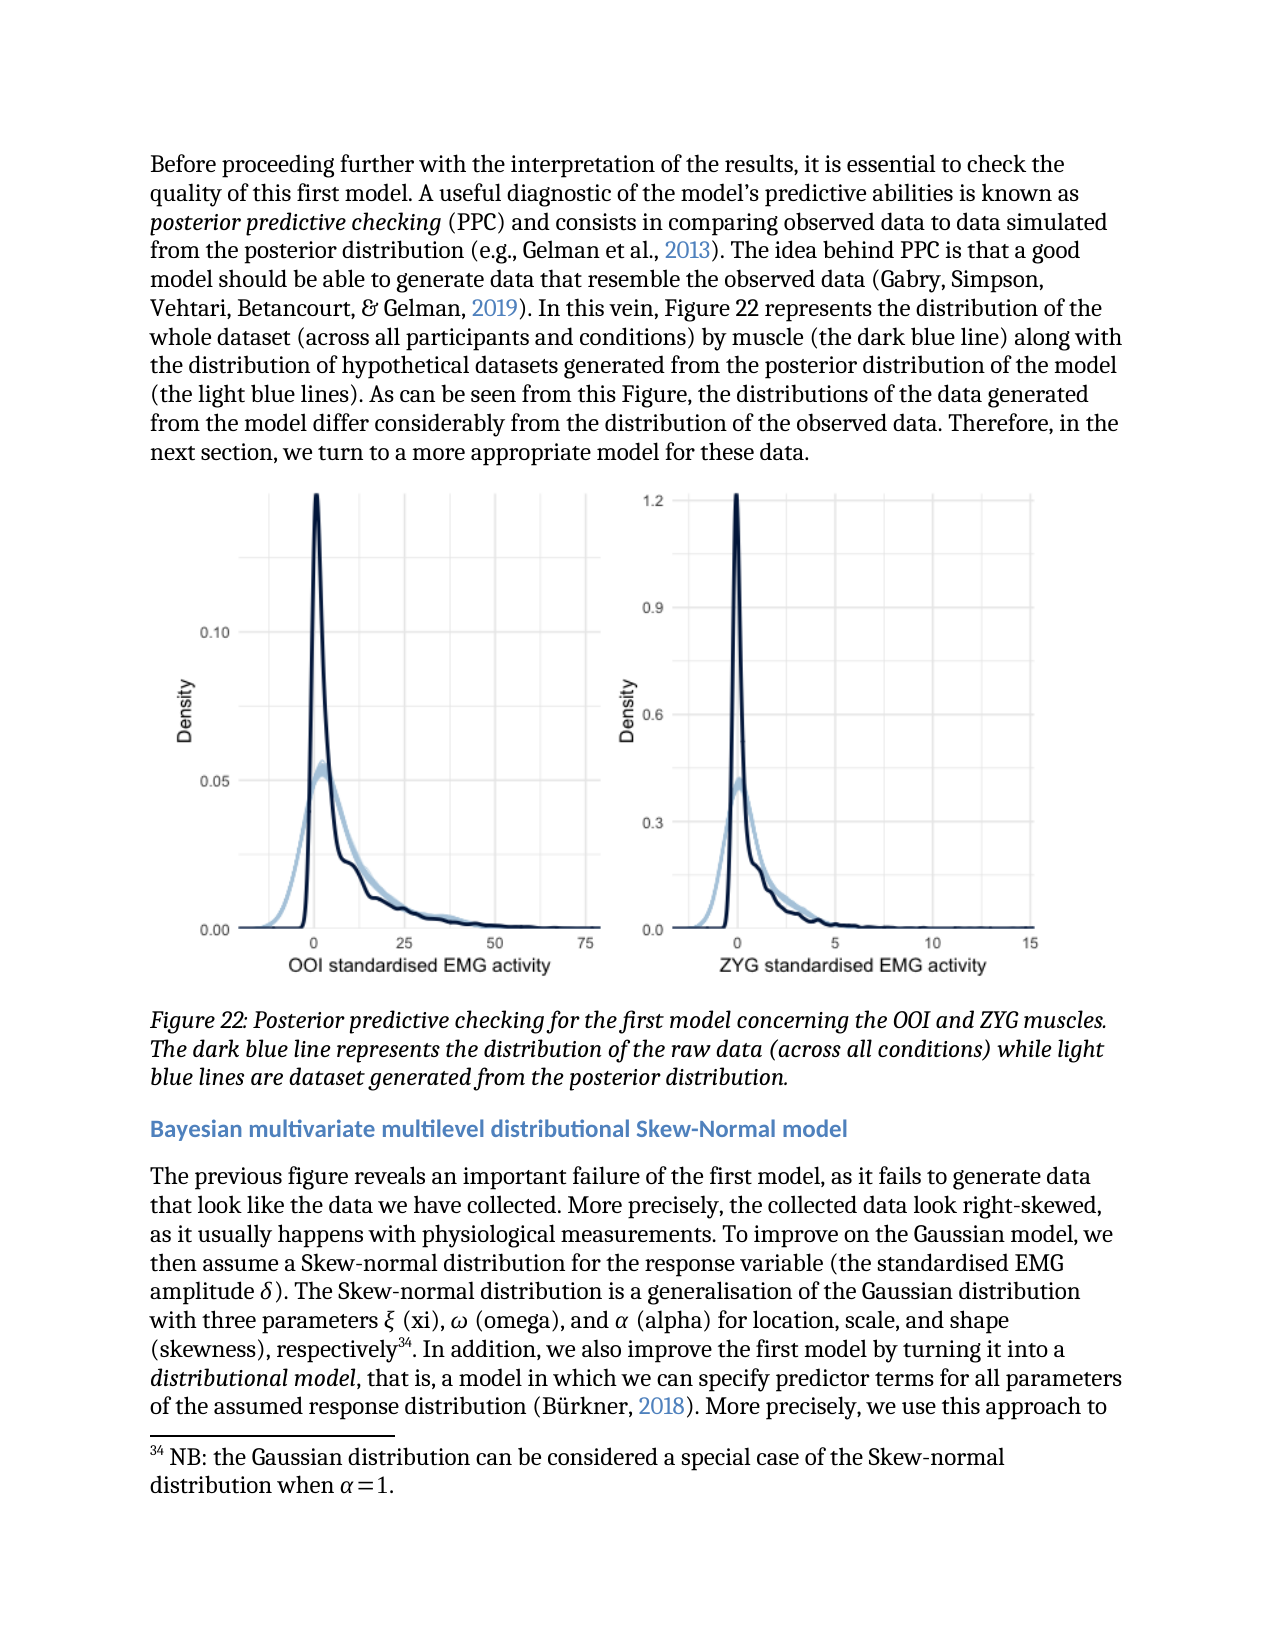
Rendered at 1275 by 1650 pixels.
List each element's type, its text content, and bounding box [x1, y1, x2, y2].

text Before proceeding further with the interpretation of the results, it is essential to check the quality of this first model. A useful diagnostic of the model’s predictive abilities is known as posterior predictive checking (PPC) and consists in comparing observed data to data simulated from the posterior distribution (e.g., Gelman et al., 2013). The idea behind PPC is that a good model should be able to generate data that resemble the observed data (Gabry, Simpson, Vehtari, Betancourt, & Gelman, 2019). In this vein, Figure 22 represents the distribution of the whole dataset (across all participants and conditions) by muscle (the dark blue line) along with the distribution of hypothetical datasets generated from the posterior distribution of the model (the light blue lines). As can be seen from this Figure, the distributions of the data generated from the model differ considerably from the distribution of the observed data. Therefore, in the next section, we turn to a more appropriate model for these data. [150, 150, 1125, 466]
text Figure 22: Posterior predictive checking for the first model concerning the OOI and ZYG muscles. The dark blue line represents the distribution of the raw data (across all conditions) while light blue lines are dataset generated from the posterior distribution. [150, 1006, 1125, 1092]
subtitle Bayesian multivariate multilevel distributional Skew-Normal model [150, 1113, 1125, 1143]
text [150, 1162, 1125, 1421]
picture [168, 485, 1044, 985]
